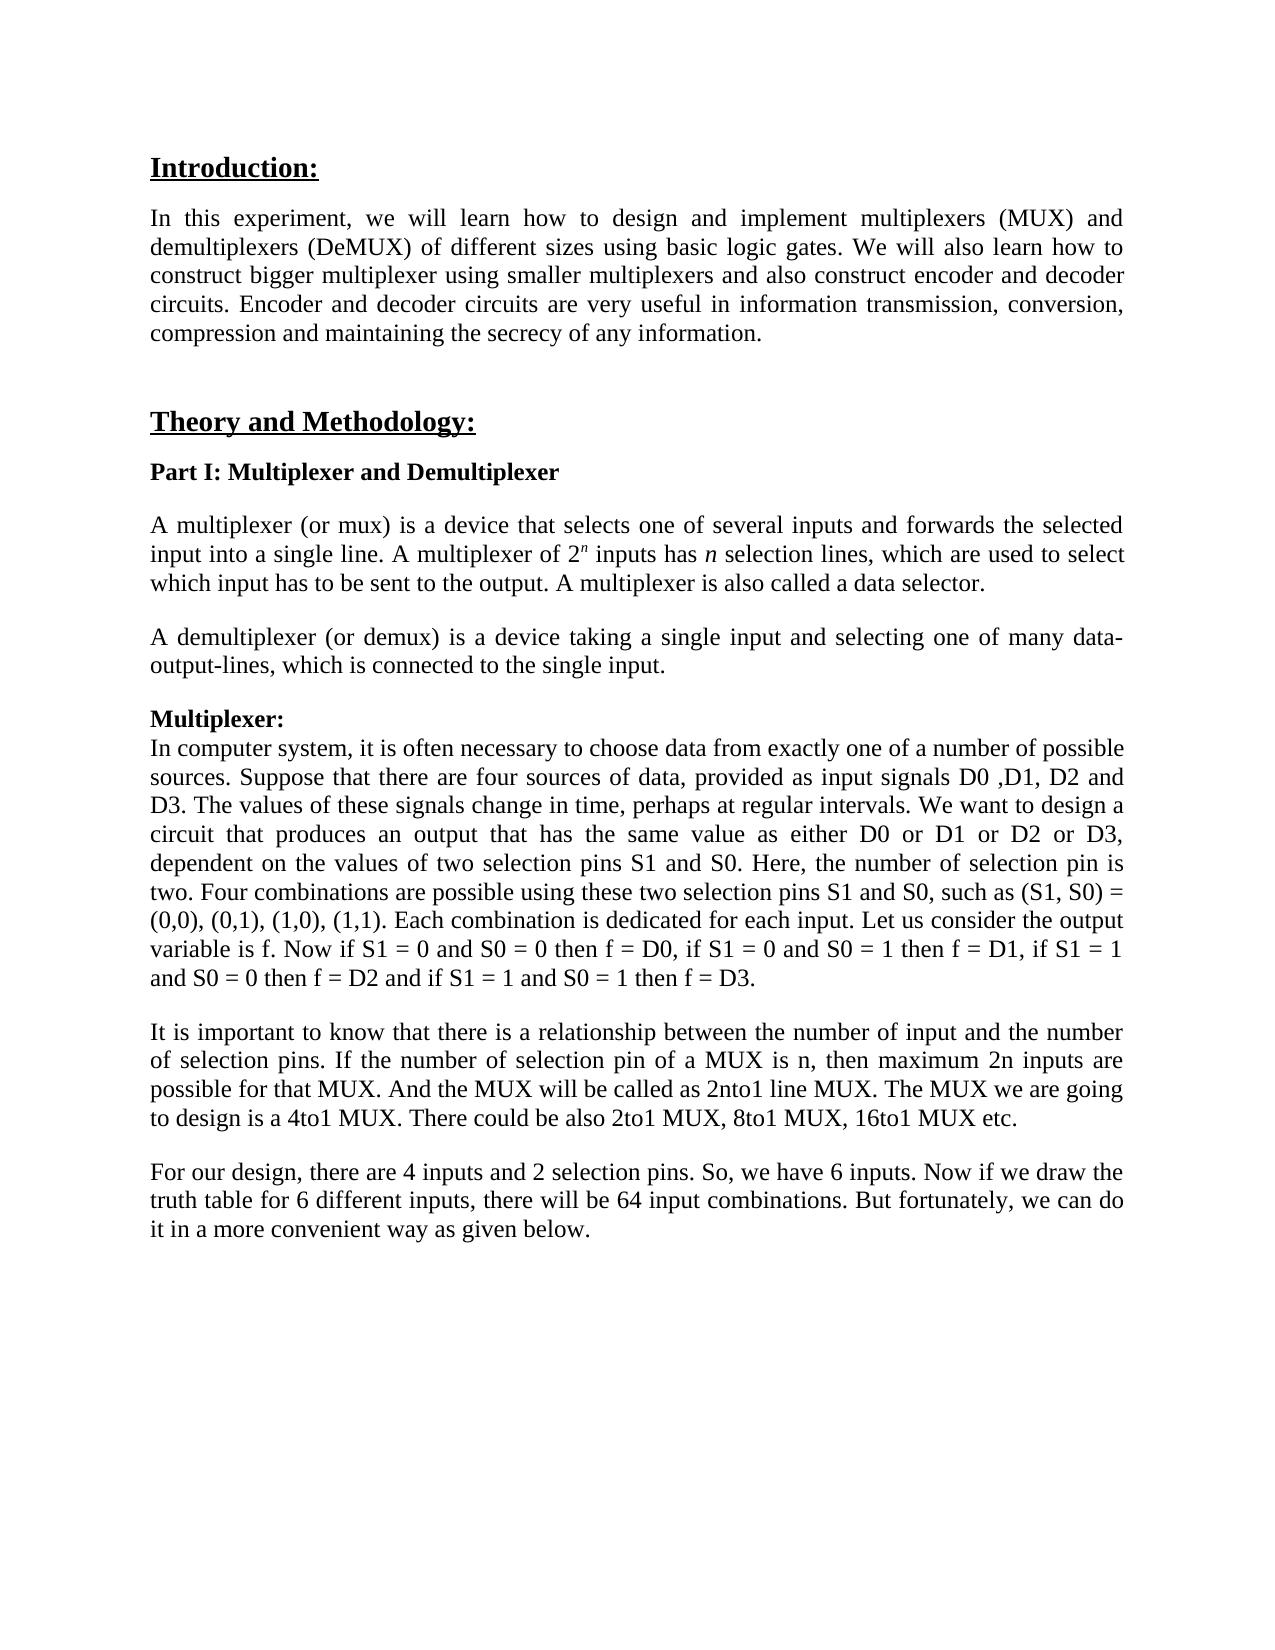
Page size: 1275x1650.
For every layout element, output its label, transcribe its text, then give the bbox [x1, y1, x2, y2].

text A demultiplexer (or demux) is a device taking a single input and selecting one of many data-output-lines, which is connected to the single input. [150, 622, 1125, 679]
text Introduction: [150, 150, 1125, 183]
text It is important to know that there is a relationship between the number of input and the number of selection pins. If the number of selection pin of a MUX is n, then maximum 2n inputs are possible for that MUX. And the MUX will be called as 2nto1 line MUX. The MUX we are going to design is a 4to1 MUX. There could be also 2to1 MUX, 8to1 MUX, 16to1 MUX etc. [150, 1017, 1125, 1132]
text For our design, there are 4 inputs and 2 selection pins. So, we have 6 inputs. Now if we draw the truth table for 6 different inputs, there will be 64 input combinations. But fortunately, we can do it in a more convenient way as given below. [150, 1157, 1125, 1243]
text Part I: Multiplexer and Demultiplexer [150, 457, 1125, 486]
text In this experiment, we will learn how to design and implement multiplexers (MUX) and demultiplexers (DeMUX) of different sizes using basic logic gates. We will also learn how to construct bigger multiplexer using smaller multiplexers and also construct encoder and decoder circuits. Encoder and decoder circuits are very useful in information transmission, conversion, compression and maintaining the secrecy of any information. [150, 203, 1125, 347]
text A multiplexer (or mux) is a device that selects one of several inputs and forwards the selected input into a single line. A multiplexer of 2n inputs has n selection lines, which are used to select which input has to be sent to the output. A multiplexer is also called a data selector. [150, 511, 1125, 597]
text Theory and Methodology: [150, 404, 1125, 438]
text In computer system, it is often necessary to choose data from exactly one of a number of possible sources. Suppose that there are four sources of data, provided as input signals D0 ,D1, D2 and D3. The values of these signals change in time, perhaps at regular intervals. We want to design a circuit that produces an output that has the same value as either D0 or D1 or D2 or D3, dependent on the values of two selection pins S1 and S0. Here, the number of selection pin is two. Four combinations are possible using these two selection pins S1 and S0, such as (S1, S0) = (0,0), (0,1), (1,0), (1,1). Each combination is dedicated for each input. Let us consider the output variable is f. Now if S1 = 0 and S0 = 0 then f = D0, if S1 = 0 and S0 = 1 then f = D1, if S1 = 1 and S0 = 0 then f = D2 and if S1 = 1 and S0 = 1 then f = D3. [150, 733, 1125, 992]
text Multiplexer: [150, 704, 1125, 733]
